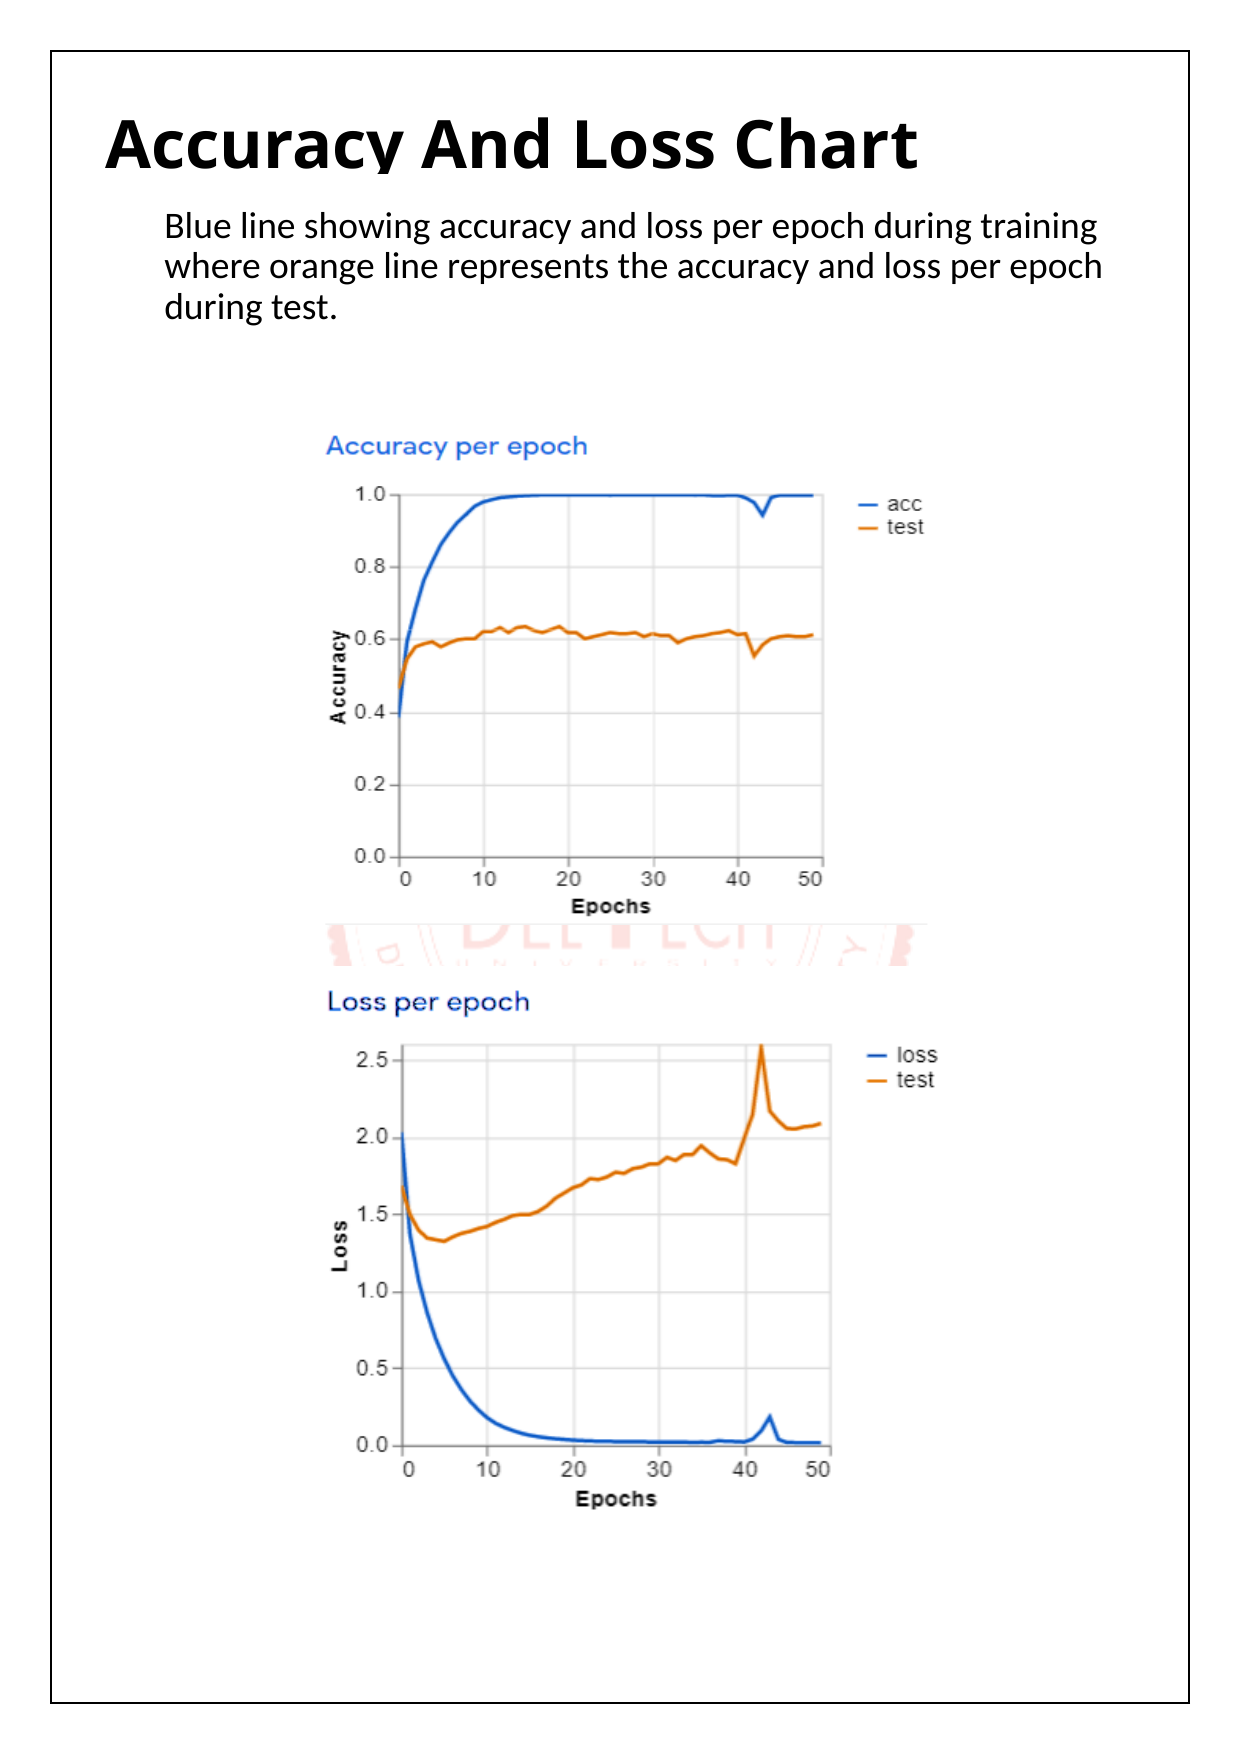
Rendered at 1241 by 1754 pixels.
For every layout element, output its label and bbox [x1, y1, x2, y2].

picture [300, 966, 940, 1517]
picture [298, 410, 943, 925]
